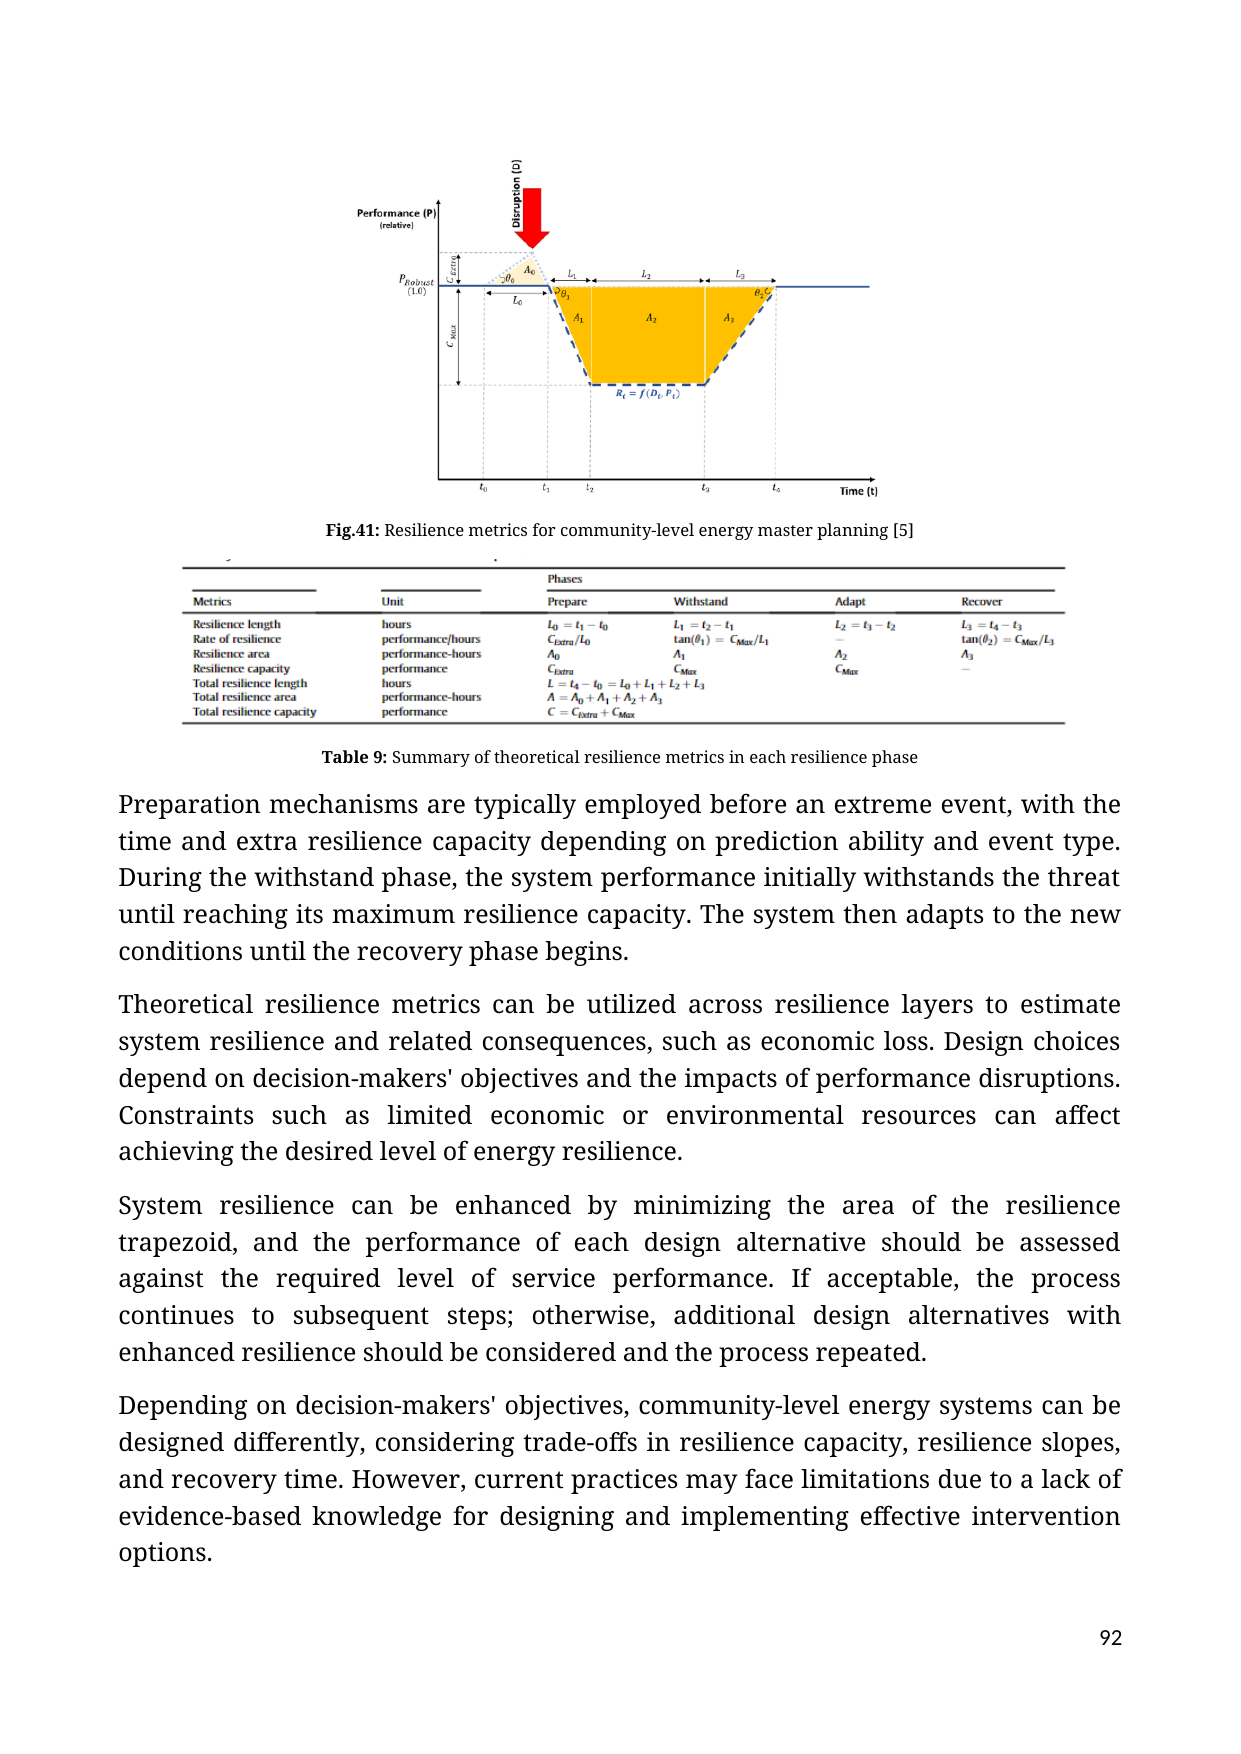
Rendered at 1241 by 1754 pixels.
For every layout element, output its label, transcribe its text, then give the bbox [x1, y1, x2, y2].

picture [357, 147, 884, 500]
text Preparation mechanisms are typically employed before an extreme event, with the time and extra resilience capacity depending on prediction ability and event type. During the withstand phase, the system performance initially withstands the threat until reaching its maximum resilience capacity. The system then adapts to the new conditions until the recovery phase begins. [118, 786, 1122, 968]
text Theoretical resilience metrics can be utilized across resilience layers to estimate system resilience and related consequences, such as economic loss. Design choices depend on decision-makers' objectives and the impacts of performance disruptions. Constraints such as limited economic or environmental resources can affect achieving the desired level of energy resilience. [118, 987, 1122, 1168]
text Depending on decision-makers' objectives, community-level energy systems can be designed differently, considering trade-offs in resilience capacity, resilience slopes, and recovery time. However, current practices may face limitations due to a lack of evidence-based knowledge for designing and implementing effective intervention options. [118, 1388, 1122, 1569]
text Table 9: Summary of theoretical resilience metrics in each resilience phase [118, 745, 1122, 768]
text System resilience can be enhanced by minimizing the area of the resilience trapezoid, and the performance of each design alternative should be assessed against the required level of service performance. If acceptable, the process continues to subsequent steps; otherwise, additional design alternatives with enhanced resilience should be considered and the process repeated. [118, 1187, 1122, 1369]
picture [170, 559, 1070, 727]
text Fig.41: Resilience metrics for community-level energy master planning [5] [118, 518, 1122, 541]
